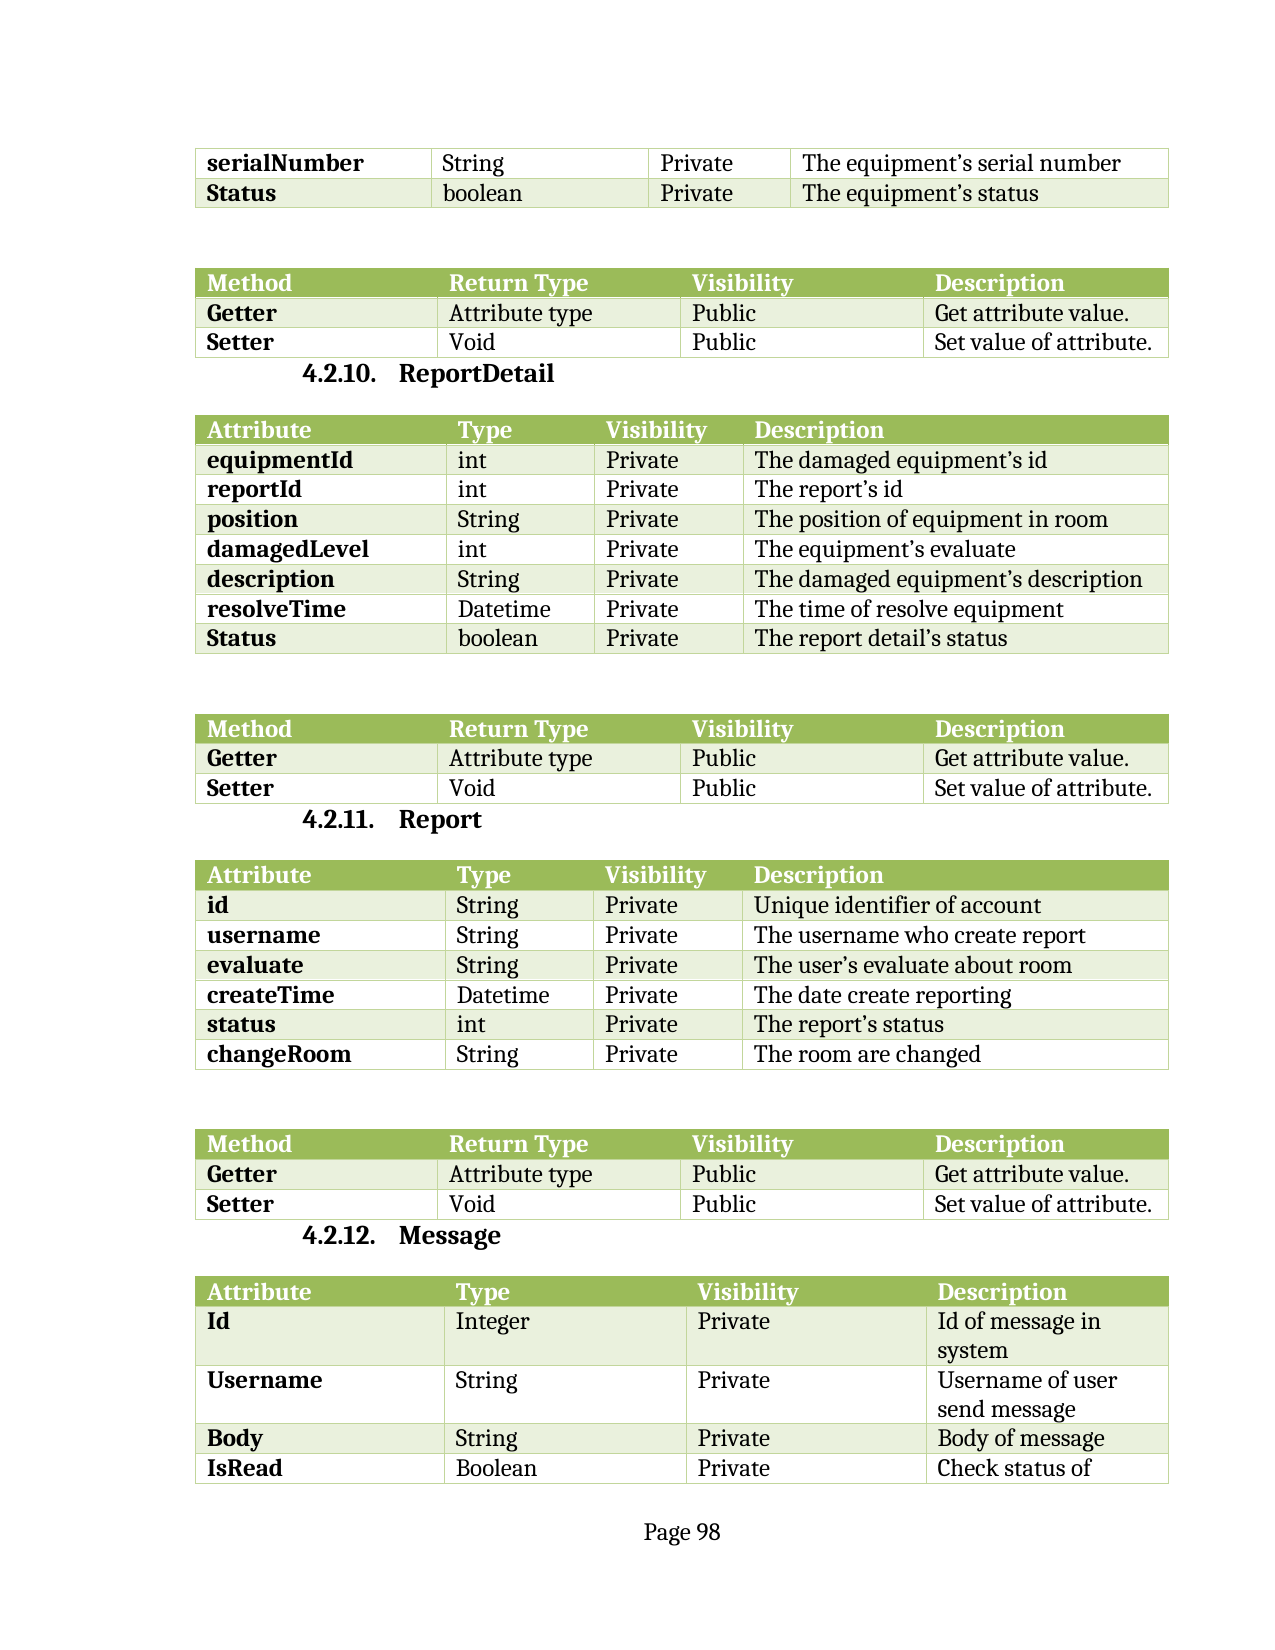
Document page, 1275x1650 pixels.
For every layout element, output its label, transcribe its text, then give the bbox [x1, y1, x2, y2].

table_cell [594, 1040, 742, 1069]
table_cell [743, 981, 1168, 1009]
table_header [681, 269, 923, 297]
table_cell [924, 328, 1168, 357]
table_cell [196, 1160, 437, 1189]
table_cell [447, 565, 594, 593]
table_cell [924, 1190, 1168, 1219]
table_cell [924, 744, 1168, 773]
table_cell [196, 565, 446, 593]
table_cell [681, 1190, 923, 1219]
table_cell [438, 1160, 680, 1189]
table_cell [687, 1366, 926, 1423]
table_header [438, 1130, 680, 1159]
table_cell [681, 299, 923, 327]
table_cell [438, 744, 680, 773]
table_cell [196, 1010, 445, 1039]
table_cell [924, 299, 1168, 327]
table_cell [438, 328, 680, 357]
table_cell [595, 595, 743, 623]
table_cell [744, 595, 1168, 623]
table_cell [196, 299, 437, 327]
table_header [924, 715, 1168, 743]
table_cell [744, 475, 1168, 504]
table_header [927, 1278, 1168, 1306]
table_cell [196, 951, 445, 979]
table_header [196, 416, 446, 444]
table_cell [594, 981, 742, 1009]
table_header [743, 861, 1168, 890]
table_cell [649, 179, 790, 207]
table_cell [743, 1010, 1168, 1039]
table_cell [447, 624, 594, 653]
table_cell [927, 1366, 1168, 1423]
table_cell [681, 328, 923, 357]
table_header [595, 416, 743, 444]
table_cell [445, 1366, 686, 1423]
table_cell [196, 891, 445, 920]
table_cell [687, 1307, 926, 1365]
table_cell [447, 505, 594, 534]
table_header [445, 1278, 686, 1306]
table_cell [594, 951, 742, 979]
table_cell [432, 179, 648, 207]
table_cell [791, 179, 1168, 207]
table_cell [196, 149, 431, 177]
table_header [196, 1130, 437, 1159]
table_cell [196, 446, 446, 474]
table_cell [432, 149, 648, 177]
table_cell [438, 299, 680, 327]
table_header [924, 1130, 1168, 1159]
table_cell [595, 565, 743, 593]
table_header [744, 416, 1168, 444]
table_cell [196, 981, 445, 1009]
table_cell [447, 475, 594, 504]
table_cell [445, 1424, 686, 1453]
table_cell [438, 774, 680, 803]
list Report [302, 804, 1157, 835]
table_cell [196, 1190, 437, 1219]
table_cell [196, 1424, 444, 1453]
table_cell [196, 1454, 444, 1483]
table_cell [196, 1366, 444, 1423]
list Message [302, 1220, 1157, 1251]
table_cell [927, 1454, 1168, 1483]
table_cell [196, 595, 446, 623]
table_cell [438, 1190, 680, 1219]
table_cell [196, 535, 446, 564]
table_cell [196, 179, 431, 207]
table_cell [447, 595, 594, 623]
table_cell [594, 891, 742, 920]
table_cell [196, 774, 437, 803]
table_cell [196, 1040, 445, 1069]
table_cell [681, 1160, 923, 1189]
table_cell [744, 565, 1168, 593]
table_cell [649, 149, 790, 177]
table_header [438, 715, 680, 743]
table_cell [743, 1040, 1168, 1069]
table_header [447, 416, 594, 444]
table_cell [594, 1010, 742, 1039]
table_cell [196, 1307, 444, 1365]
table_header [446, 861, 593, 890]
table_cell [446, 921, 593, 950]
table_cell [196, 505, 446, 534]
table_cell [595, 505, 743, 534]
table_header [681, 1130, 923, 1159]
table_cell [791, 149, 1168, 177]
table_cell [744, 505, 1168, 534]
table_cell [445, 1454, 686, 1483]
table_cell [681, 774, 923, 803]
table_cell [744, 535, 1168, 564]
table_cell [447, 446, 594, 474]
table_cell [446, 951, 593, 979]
list ReportDetail [302, 358, 1157, 389]
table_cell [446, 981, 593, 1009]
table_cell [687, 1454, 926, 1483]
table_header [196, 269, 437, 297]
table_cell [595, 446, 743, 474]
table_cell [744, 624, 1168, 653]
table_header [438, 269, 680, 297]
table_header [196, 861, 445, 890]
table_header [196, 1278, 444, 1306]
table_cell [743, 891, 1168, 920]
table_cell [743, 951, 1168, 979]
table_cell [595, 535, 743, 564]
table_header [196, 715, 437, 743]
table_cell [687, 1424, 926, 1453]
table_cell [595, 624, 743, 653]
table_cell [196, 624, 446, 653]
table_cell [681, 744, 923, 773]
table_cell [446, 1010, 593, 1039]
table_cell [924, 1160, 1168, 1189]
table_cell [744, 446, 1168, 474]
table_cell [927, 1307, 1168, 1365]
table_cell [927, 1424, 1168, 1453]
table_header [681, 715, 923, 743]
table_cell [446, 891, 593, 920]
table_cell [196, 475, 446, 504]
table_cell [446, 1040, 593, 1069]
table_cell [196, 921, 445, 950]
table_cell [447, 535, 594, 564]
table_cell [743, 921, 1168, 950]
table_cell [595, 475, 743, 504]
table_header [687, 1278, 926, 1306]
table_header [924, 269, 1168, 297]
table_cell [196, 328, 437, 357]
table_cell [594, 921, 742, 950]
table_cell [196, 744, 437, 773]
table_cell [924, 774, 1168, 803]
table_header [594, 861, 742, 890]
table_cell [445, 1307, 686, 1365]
